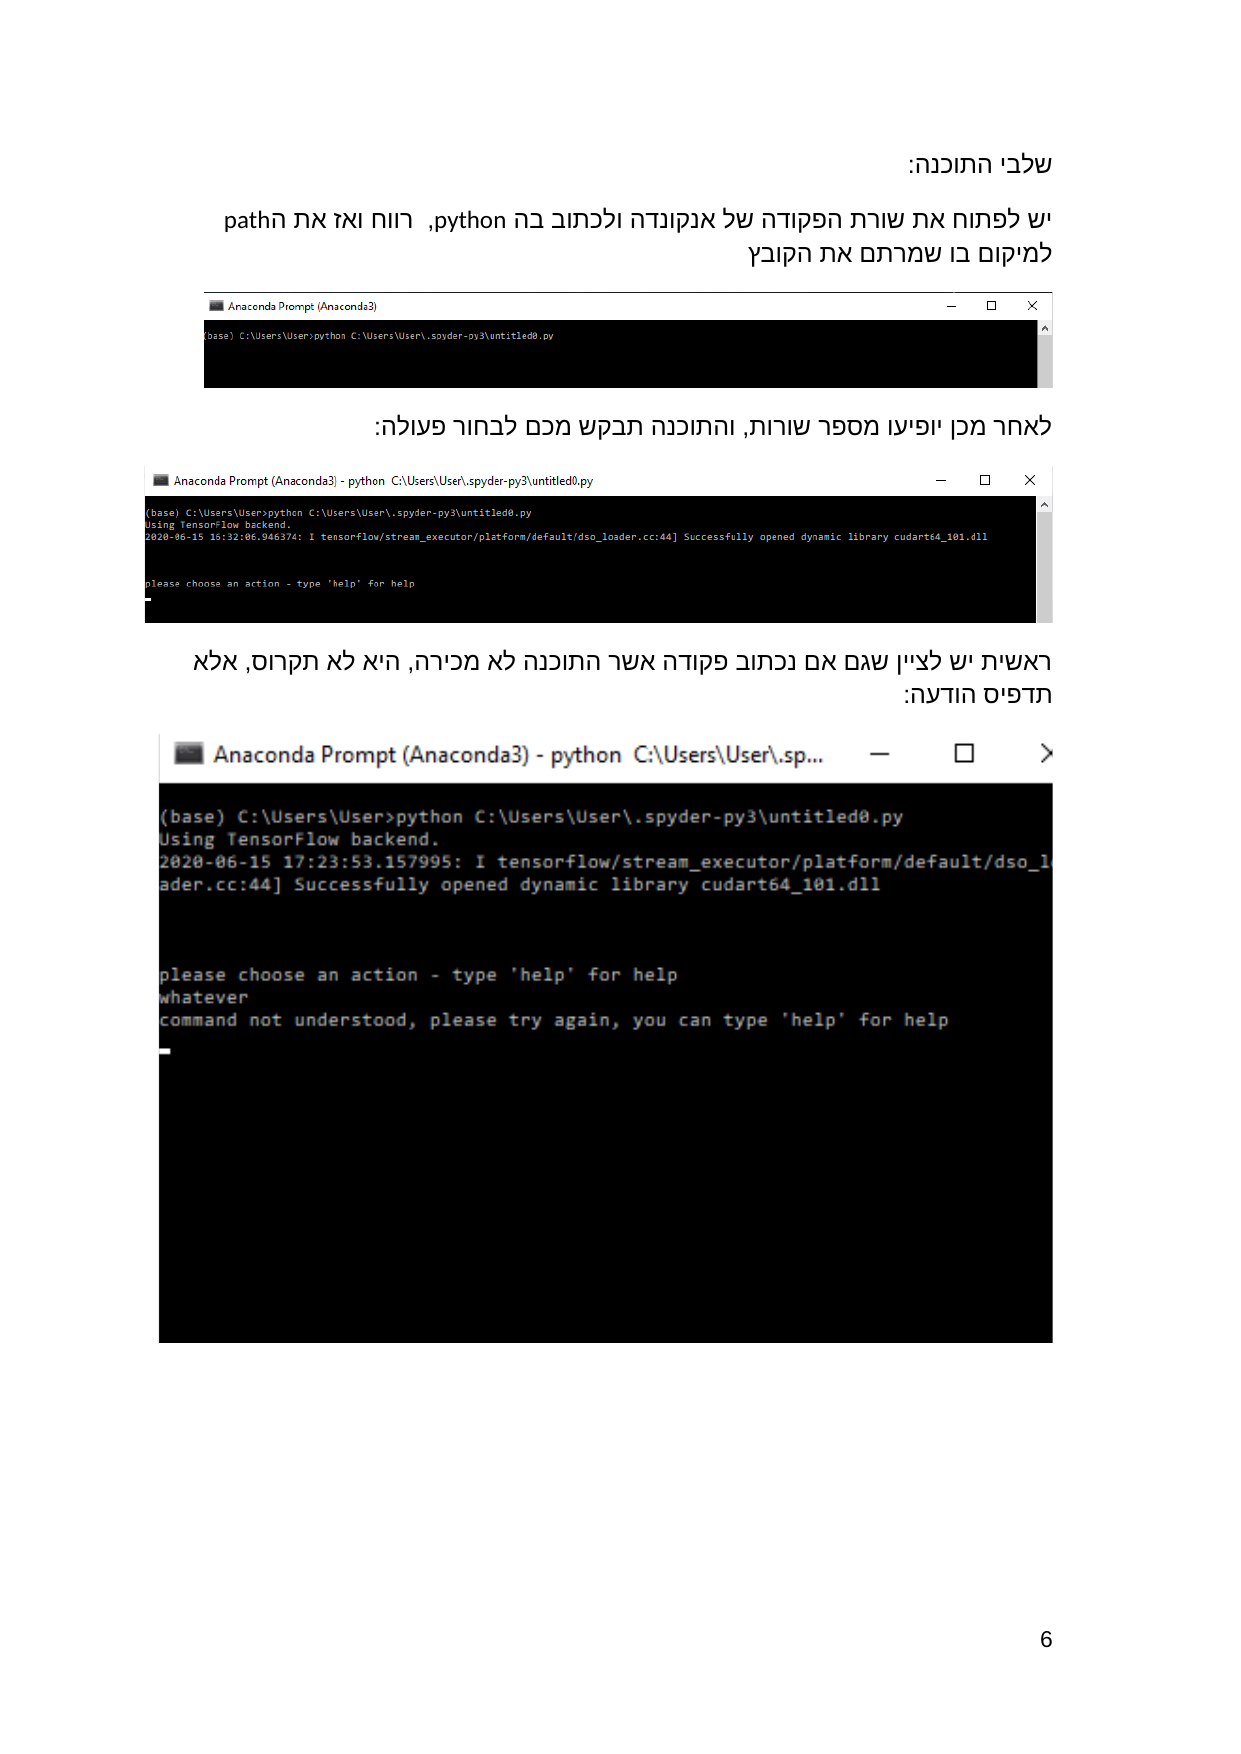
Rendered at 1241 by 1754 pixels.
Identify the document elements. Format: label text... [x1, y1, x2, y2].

text יש לפתוח את שורת הפקודה של אנקונדה ולכתוב בה python, רווח ואז את הpath למיקום בו שמרתם את הקובץ [187, 204, 1053, 267]
picture [204, 292, 1053, 388]
text ראשית יש לציין שגם אם נכתוב פקודה אשר התוכנה לא מכירה, היא לא תקרוס, אלא תדפיס הודעה: [187, 647, 1053, 709]
text לאחר מכן יופיעו מספר שורות, והתוכנה תבקש מכם לבחור פעולה: [187, 412, 1053, 441]
picture [144, 466, 1053, 623]
text שלבי התוכנה: [187, 150, 1053, 179]
picture [158, 734, 1053, 1343]
